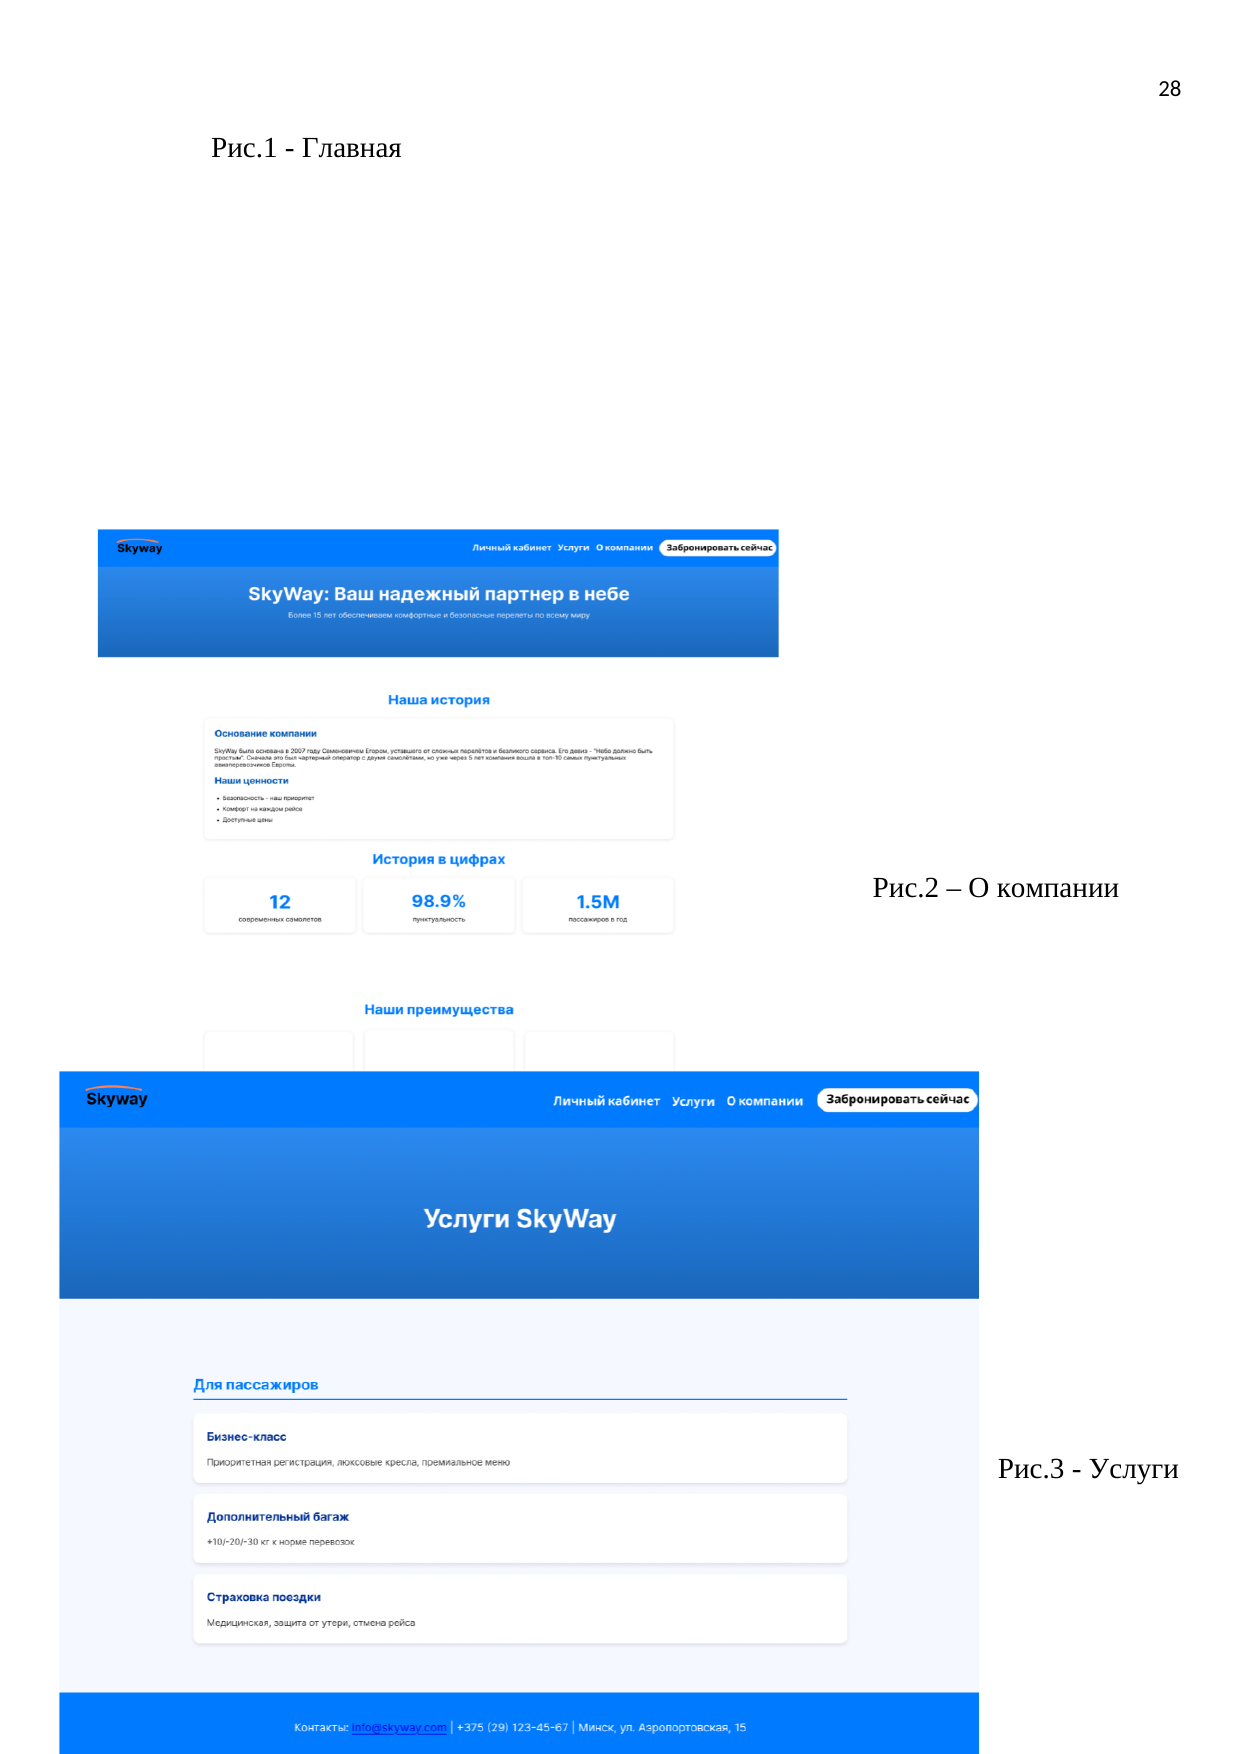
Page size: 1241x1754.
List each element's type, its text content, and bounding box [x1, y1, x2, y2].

text Рис.2 – О компании [779, 870, 1181, 903]
text Рис.3 - Услуги [979, 1451, 1181, 1484]
text Рис.1 - Главная [136, 131, 1181, 164]
picture [58, 527, 979, 1754]
